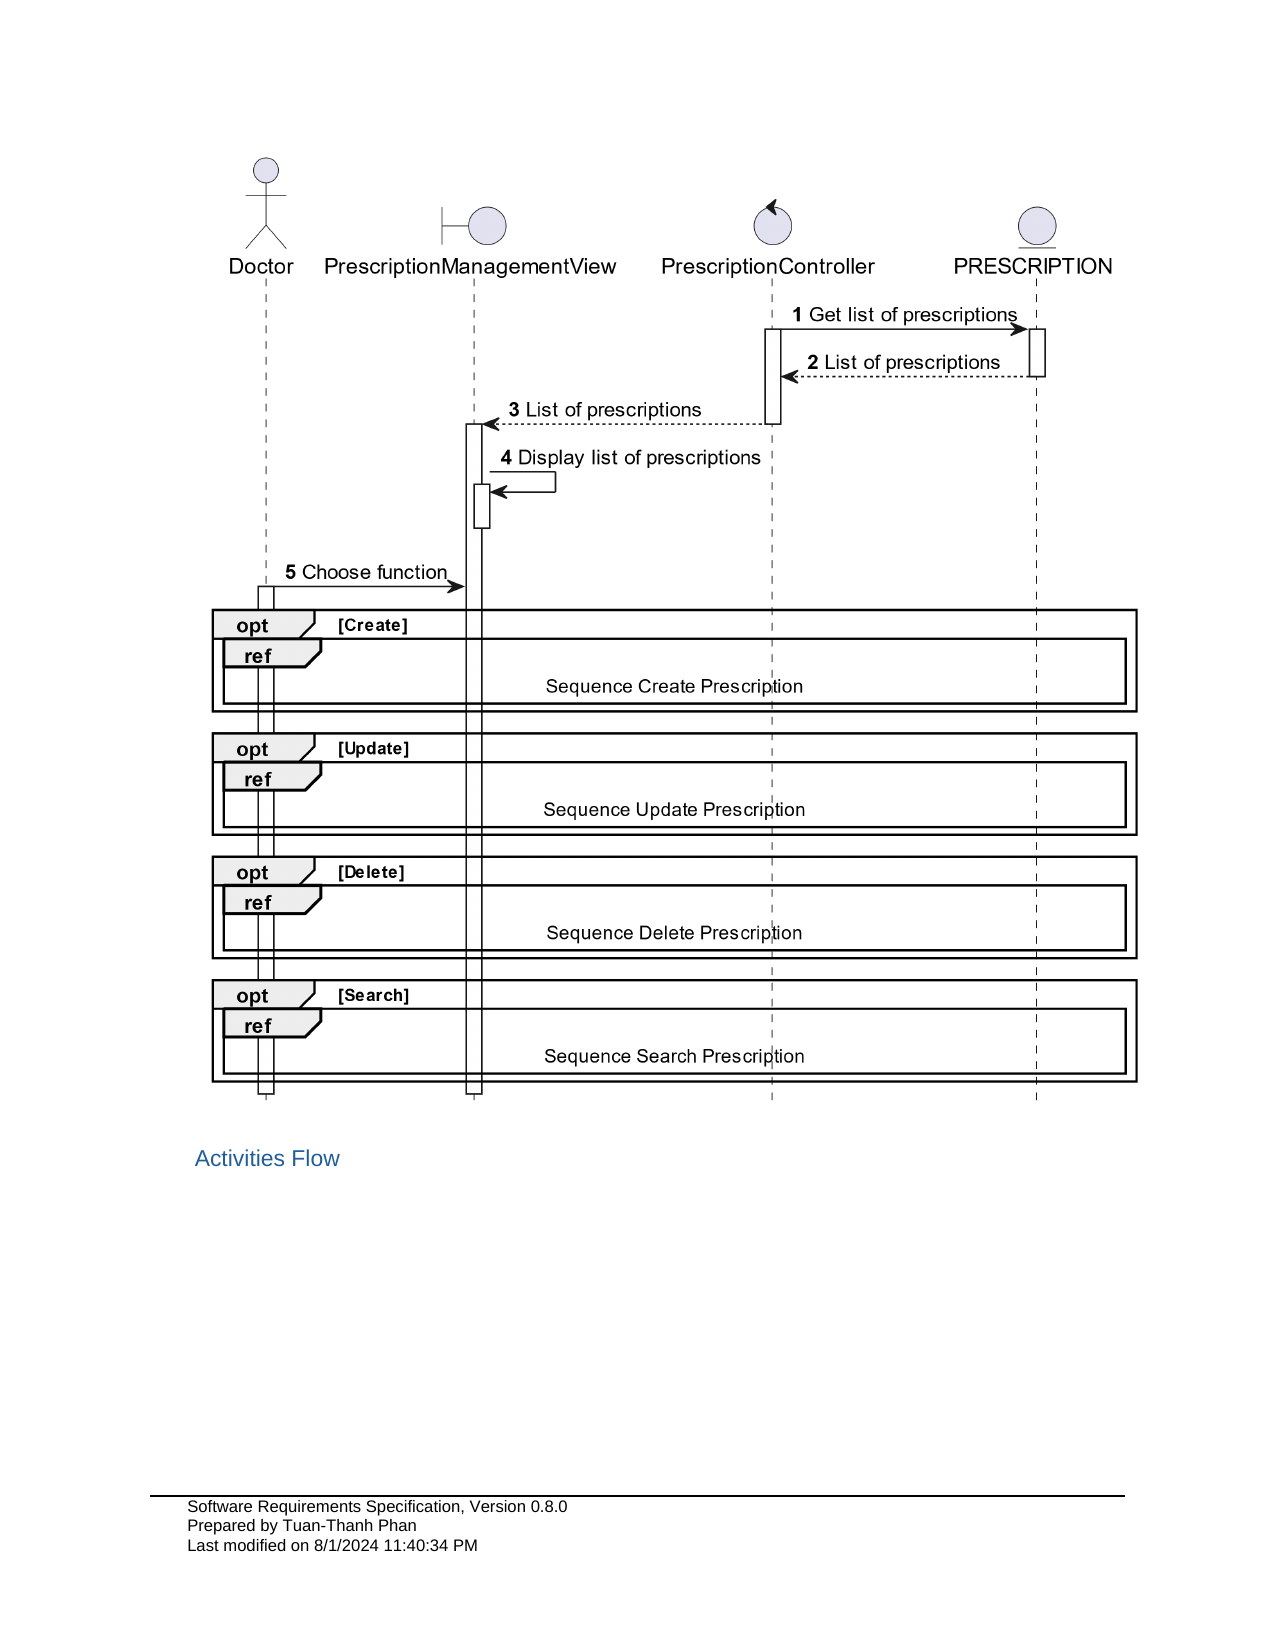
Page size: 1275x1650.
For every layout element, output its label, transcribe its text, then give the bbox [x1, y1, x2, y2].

picture [197, 150, 1145, 1118]
subtitle Activities Flow [194, 1144, 1125, 1171]
